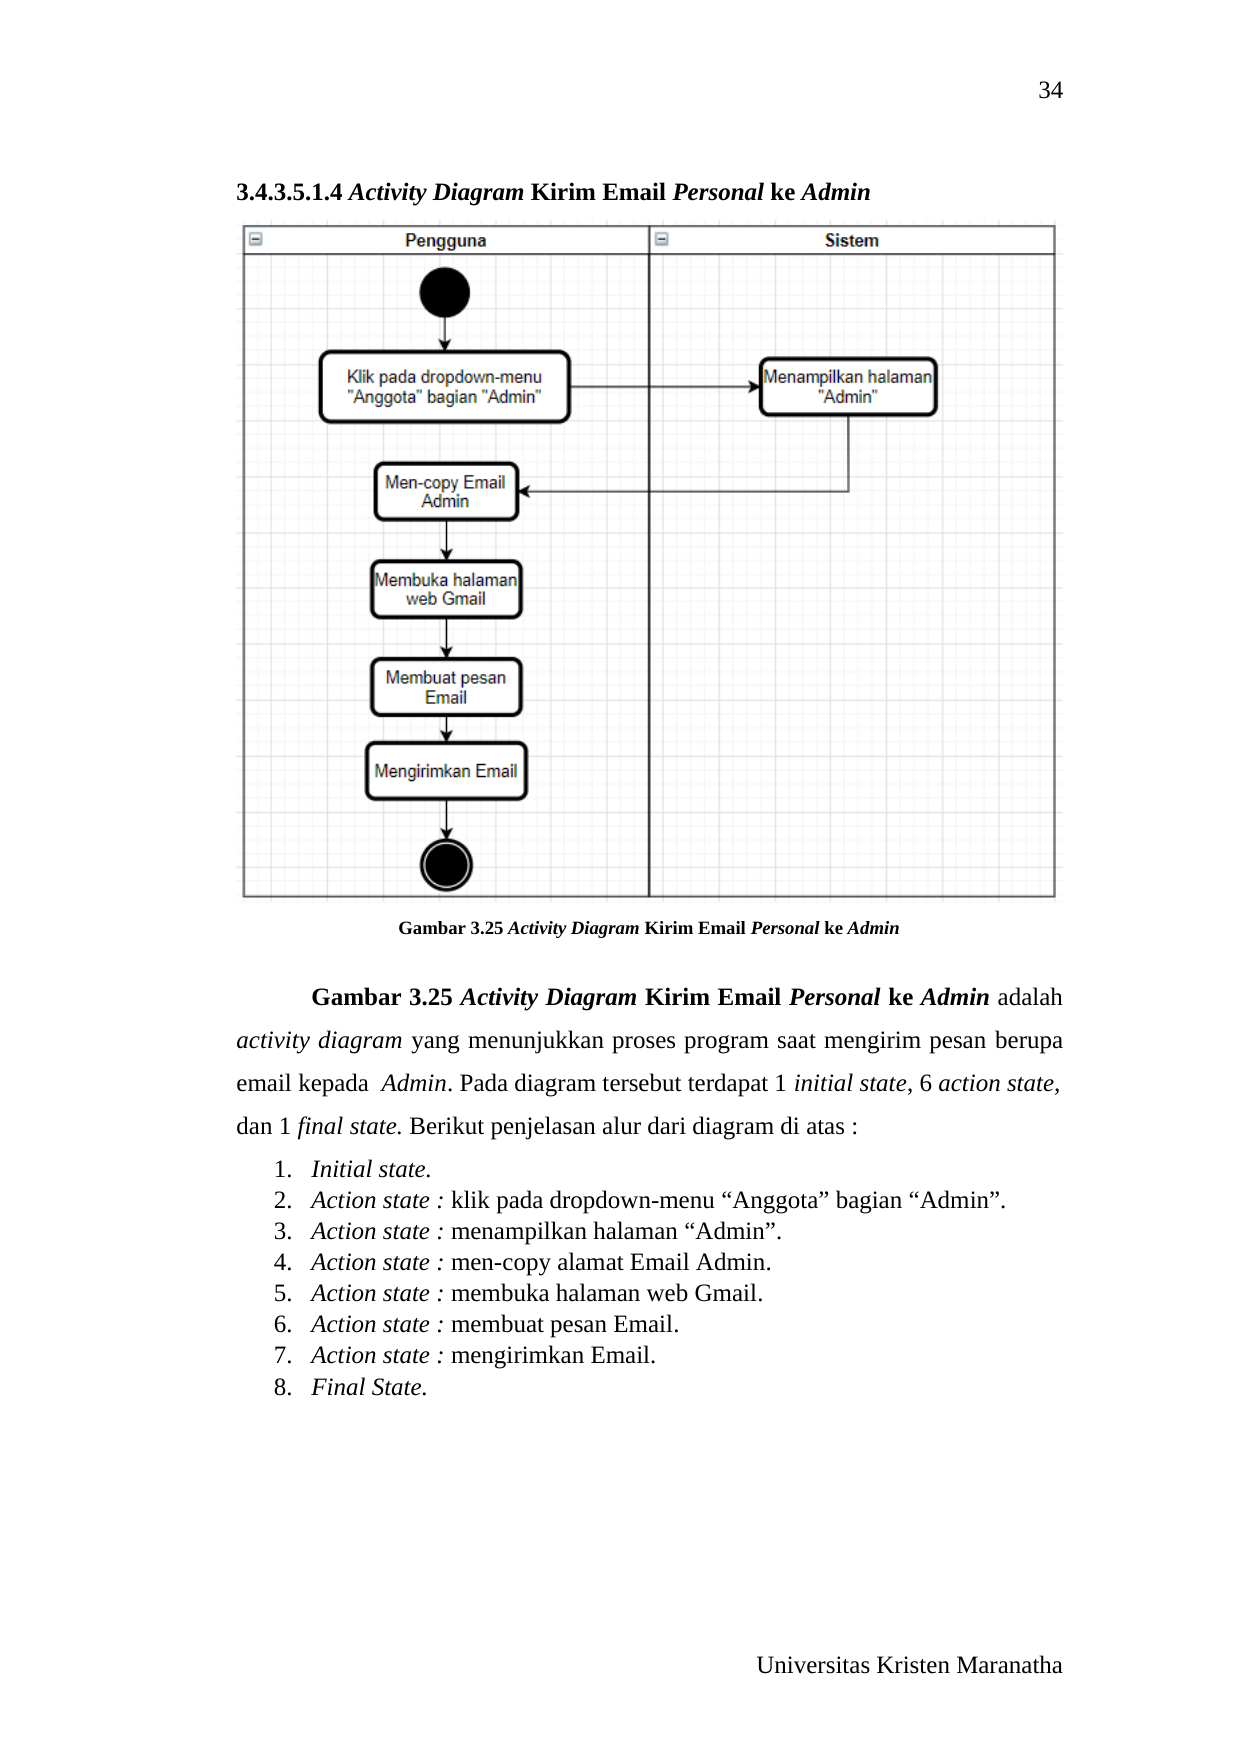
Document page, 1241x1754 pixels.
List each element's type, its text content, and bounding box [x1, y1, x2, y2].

list Action state : men-copy alamat Email Admin. [274, 1247, 1063, 1276]
list Action state : membuka halaman web Gmail. [274, 1278, 1063, 1307]
list Action state : membuat pesan Email. [274, 1309, 1063, 1338]
subtitle Activity Diagram Kirim Email Personal ke Admin [236, 177, 1063, 206]
list Action state : klik pada dropdown-menu “Anggota” bagian “Admin”. [274, 1185, 1063, 1214]
list Action state : mengirimkan Email. [274, 1341, 1063, 1369]
list Initial state. [274, 1154, 1063, 1183]
text Gambar 3.25 Activity Diagram Kirim Email Personal ke Admin adalah activity diagram yang menunjukkan proses program saat mengirim pesan berupa email kepada Admin. Pada diagram tersebut terdapat 1 initial state, 6 action state, dan 1 final state. Berikut penjelasan alur dari diagram di atas : [236, 982, 1063, 1140]
picture [236, 220, 1063, 903]
list Final State. [274, 1372, 1063, 1400]
list Action state : menampilkan halaman “Admin”. [274, 1216, 1063, 1245]
